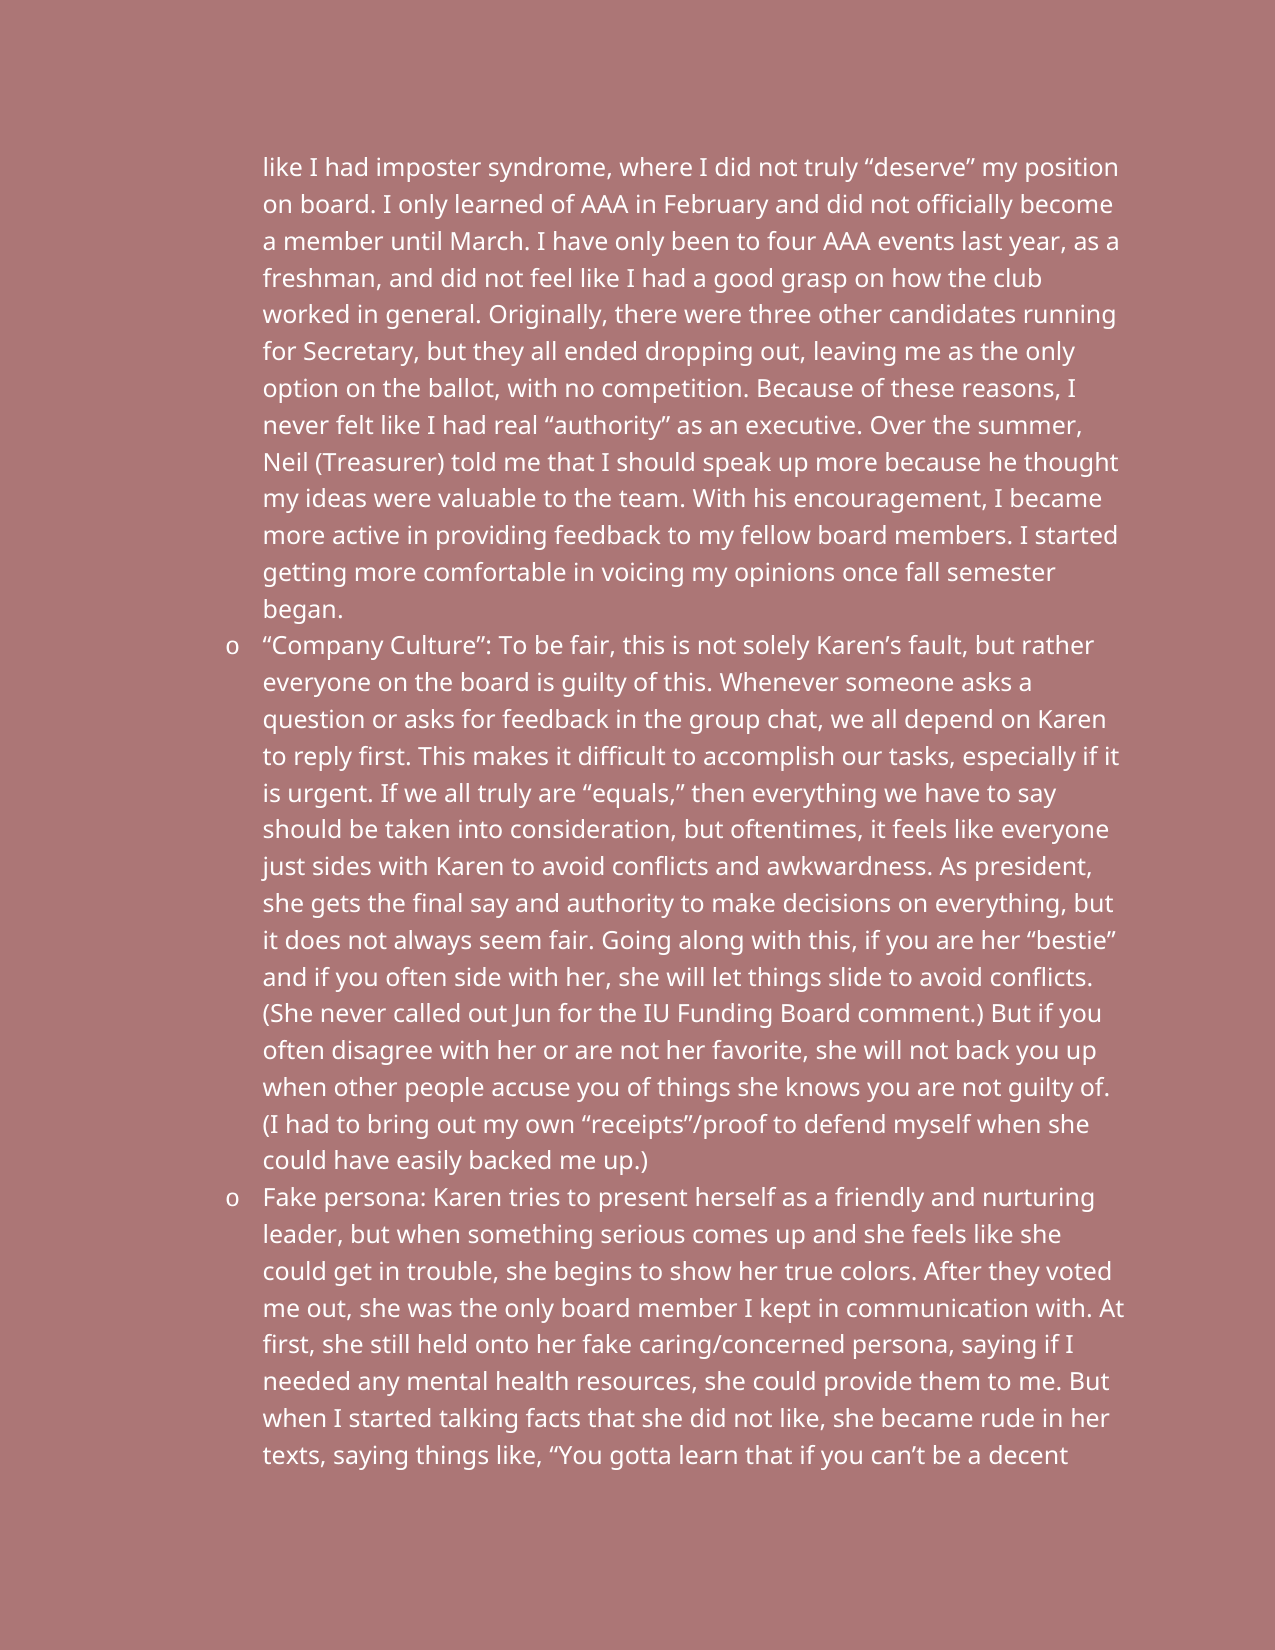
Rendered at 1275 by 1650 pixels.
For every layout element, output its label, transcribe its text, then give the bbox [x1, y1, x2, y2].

list “Company Culture”: To be fair, this is not solely Karen’s fault, but rather everyone on the board is guilty of this. Whenever someone asks a question or asks for feedback in the group chat, we all depend on Karen to reply first. This makes it difficult to accomplish our tasks, especially if it is urgent. If we all truly are “equals,” then everything we have to say should be taken into consideration, but oftentimes, it feels like everyone just sides with Karen to avoid conflicts and awkwardness. As president, she gets the final say and authority to make decisions on everything, but it does not always seem fair. Going along with this, if you are her “bestie” and if you often side with her, she will let things slide to avoid conflicts. (She never called out Jun for the IU Funding Board comment.) But if you often disagree with her or are not her favorite, she will not back you up when other people accuse you of things she knows you are not guilty of. (I had to bring out my own “receipts”/proof to defend myself when she could have easily backed me up.) [225, 628, 1125, 1177]
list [225, 1180, 1125, 1471]
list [225, 150, 1125, 625]
